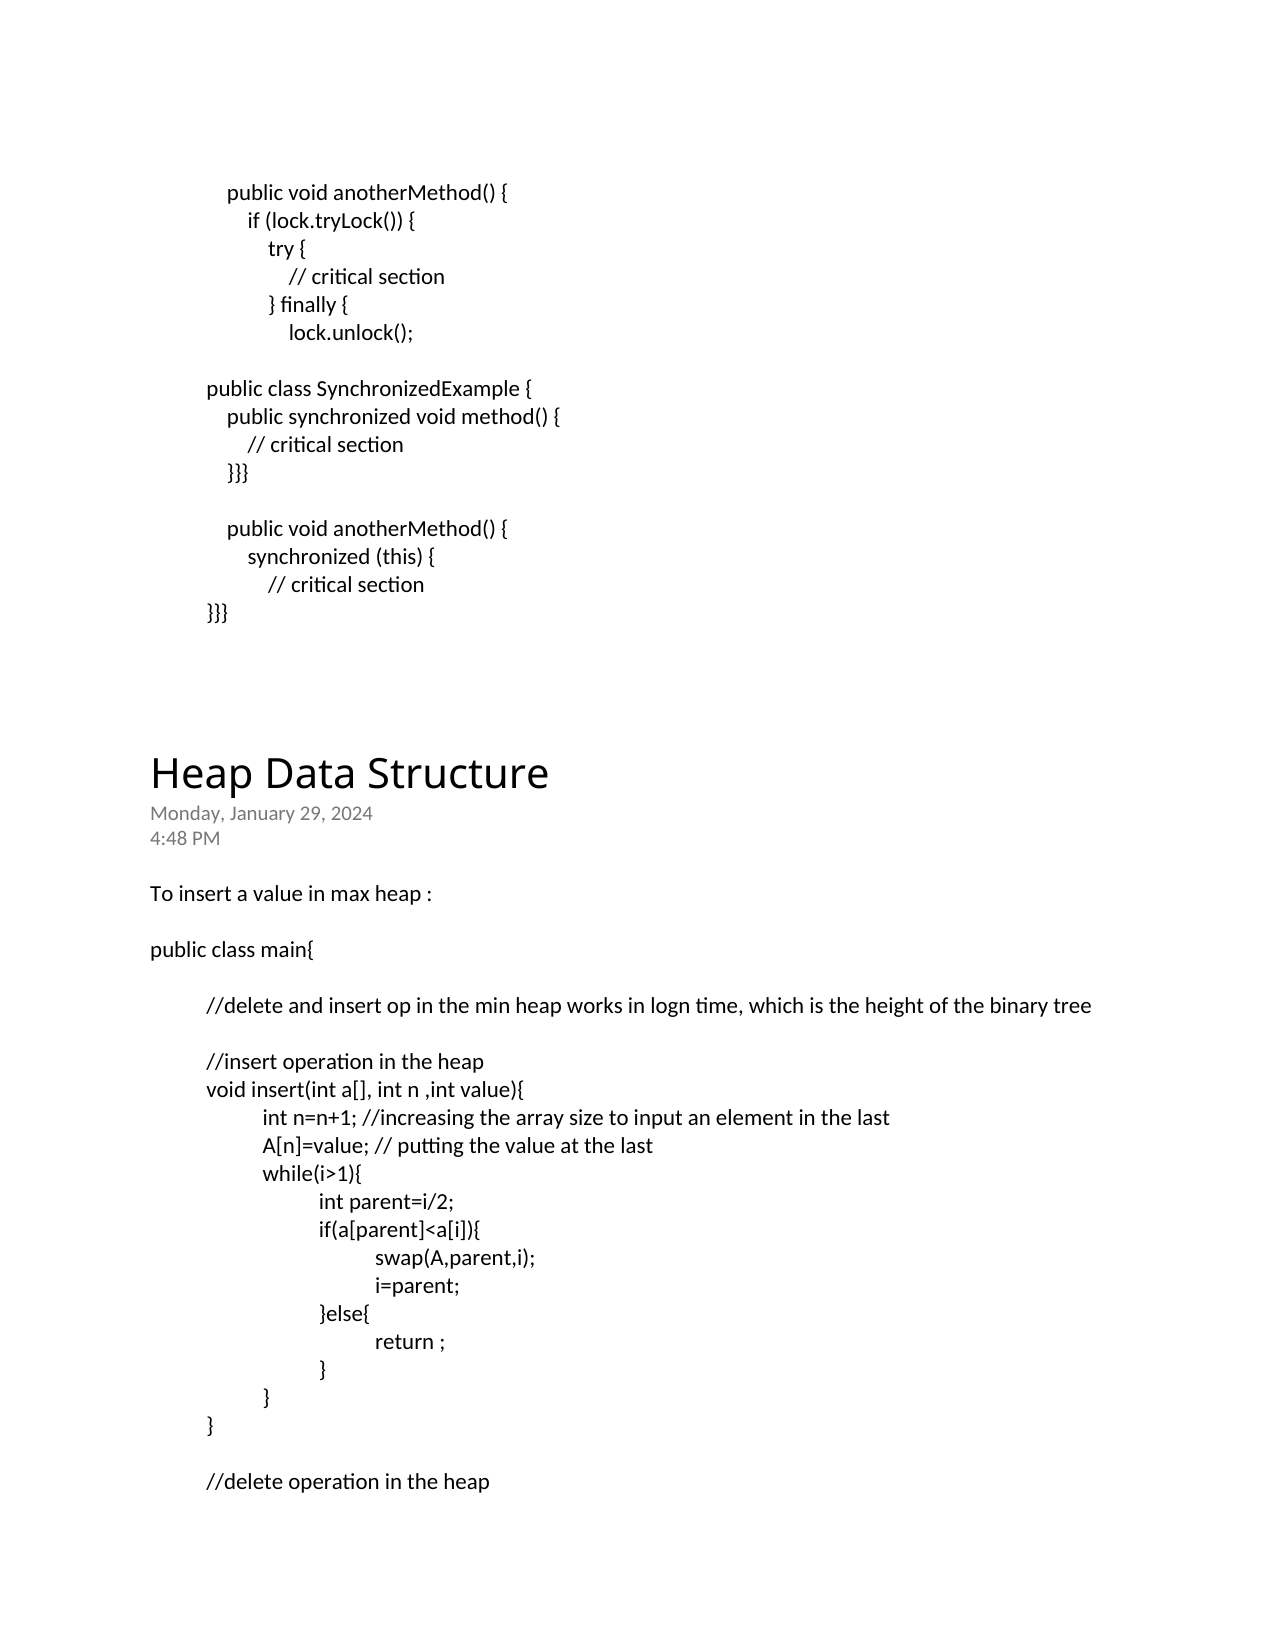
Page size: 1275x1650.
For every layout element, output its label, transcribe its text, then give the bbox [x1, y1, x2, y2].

text //delete operation in the heap [206, 1467, 1125, 1496]
text A[n]=value; // putting the value at the last [262, 1131, 1125, 1159]
text if(a[parent]<a[i]){ [319, 1215, 1125, 1243]
text while(i>1){ [262, 1159, 1125, 1187]
text } [206, 1411, 1125, 1439]
text To insert a value in max heap : [150, 879, 1125, 907]
text int n=n+1; //increasing the array size to input an element in the last [262, 1103, 1125, 1131]
text 4:48 PM [150, 826, 1125, 851]
text lock.unlock(); [206, 318, 1125, 346]
text } [262, 1383, 1125, 1411]
text Heap Data Structure [150, 743, 1125, 800]
text // critical section [206, 570, 1125, 598]
text if (lock.tryLock()) { [206, 206, 1125, 234]
text }}} [206, 458, 1125, 486]
text public class main{ [150, 935, 1125, 963]
text public synchronized void method() { [206, 402, 1125, 430]
text int parent=i/2; [319, 1187, 1125, 1215]
text }else{ [319, 1299, 1125, 1327]
text } [319, 1355, 1125, 1383]
text // critical section [206, 262, 1125, 290]
text public void anotherMethod() { [206, 514, 1125, 542]
text // critical section [206, 430, 1125, 458]
text public void anotherMethod() { [206, 178, 1125, 206]
text return ; [375, 1327, 1125, 1355]
text } finally { [206, 290, 1125, 318]
text void insert(int a[], int n ,int value){ [206, 1075, 1125, 1103]
text Monday, January 29, 2024 [150, 800, 1125, 826]
text //delete and insert op in the min heap works in logn time, which is the height of the binary tree [206, 991, 1125, 1019]
text try { [206, 234, 1125, 262]
text public class SynchronizedExample { [206, 374, 1125, 402]
text }}} [206, 598, 1125, 626]
text //insert operation in the heap [206, 1047, 1125, 1075]
text synchronized (this) { [206, 542, 1125, 570]
text swap(A,parent,i); [375, 1243, 1125, 1271]
text i=parent; [375, 1271, 1125, 1299]
